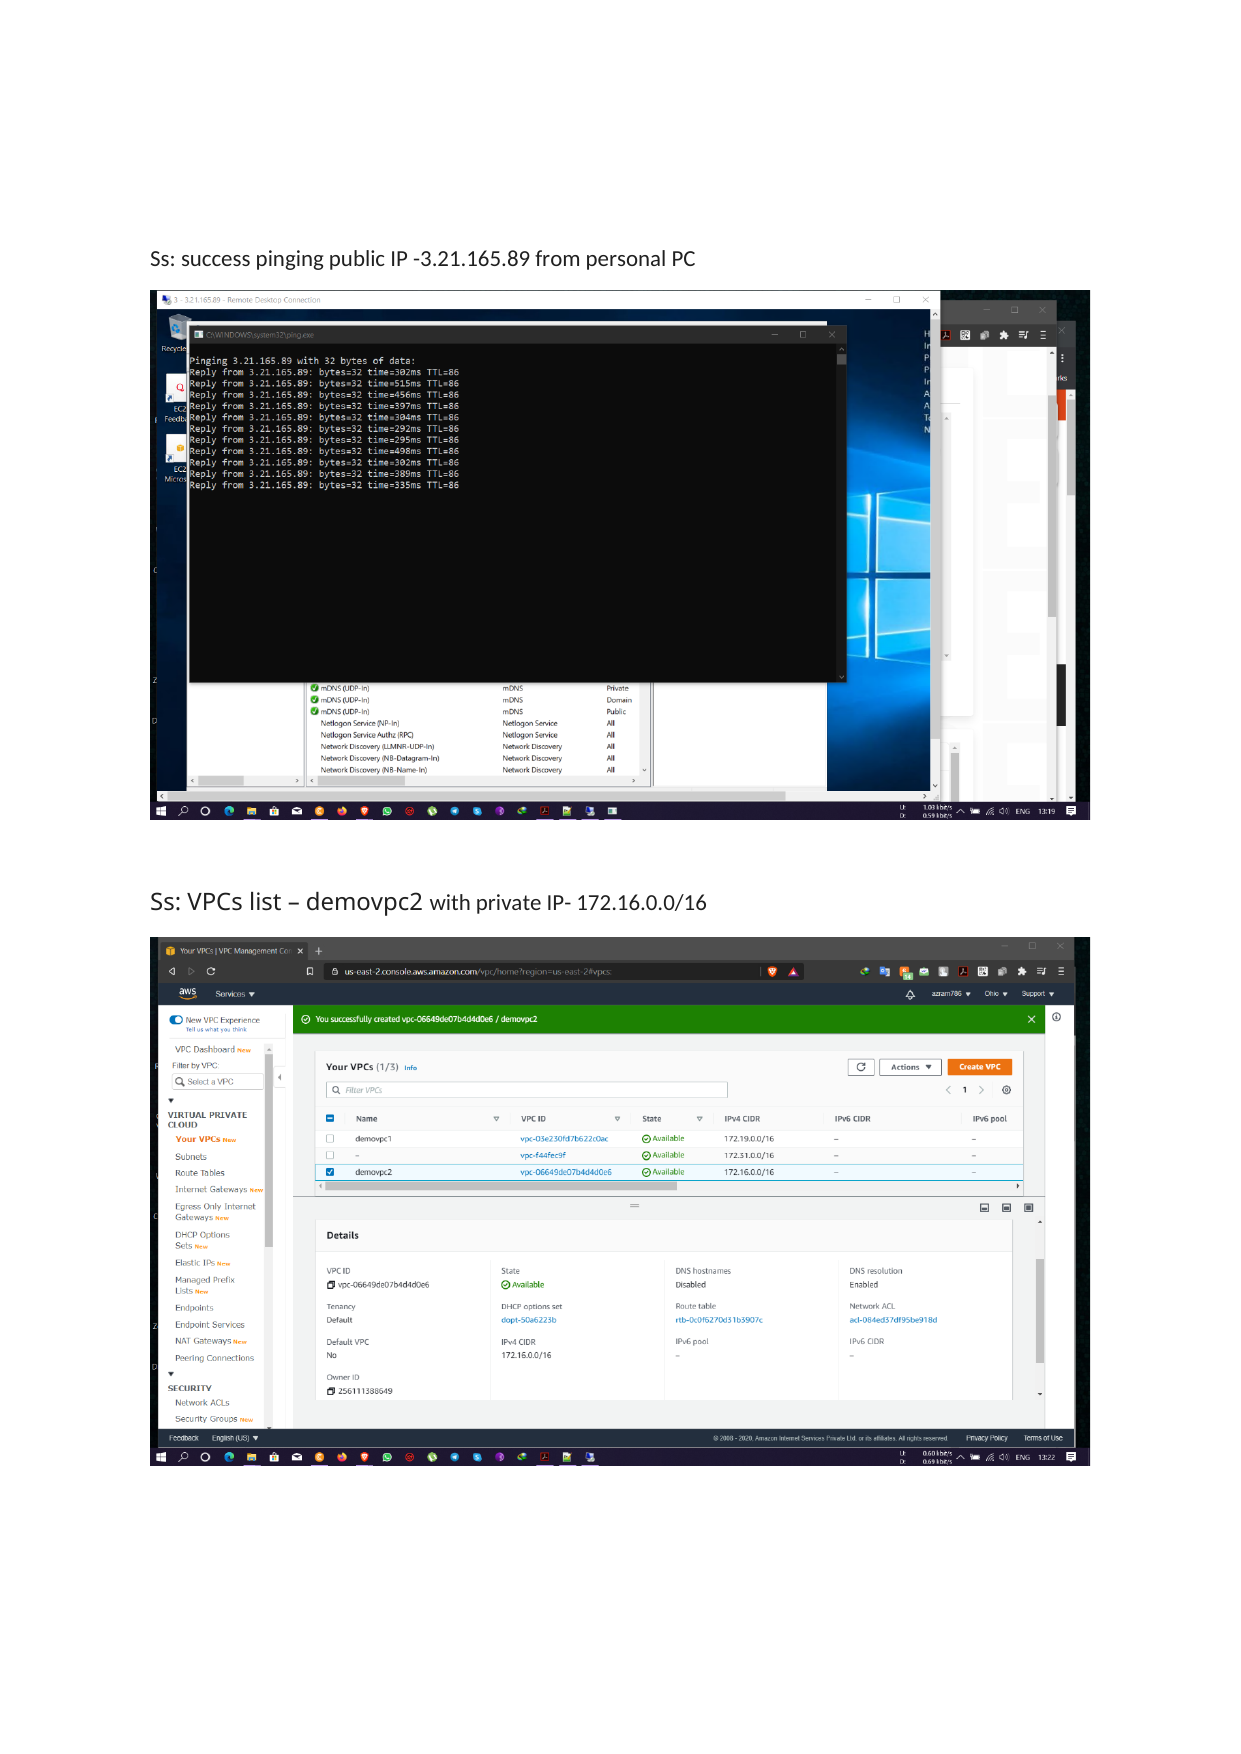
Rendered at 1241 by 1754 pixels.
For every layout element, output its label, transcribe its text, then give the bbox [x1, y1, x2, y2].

picture [150, 937, 1091, 1466]
text Ss: success pinging public IP -3.21.165.89 from personal PC [150, 244, 1090, 272]
text Ss: VPCs list – demovpc2 with private IP- 172.16.0.0/16 [150, 885, 1090, 918]
picture [150, 290, 1091, 820]
